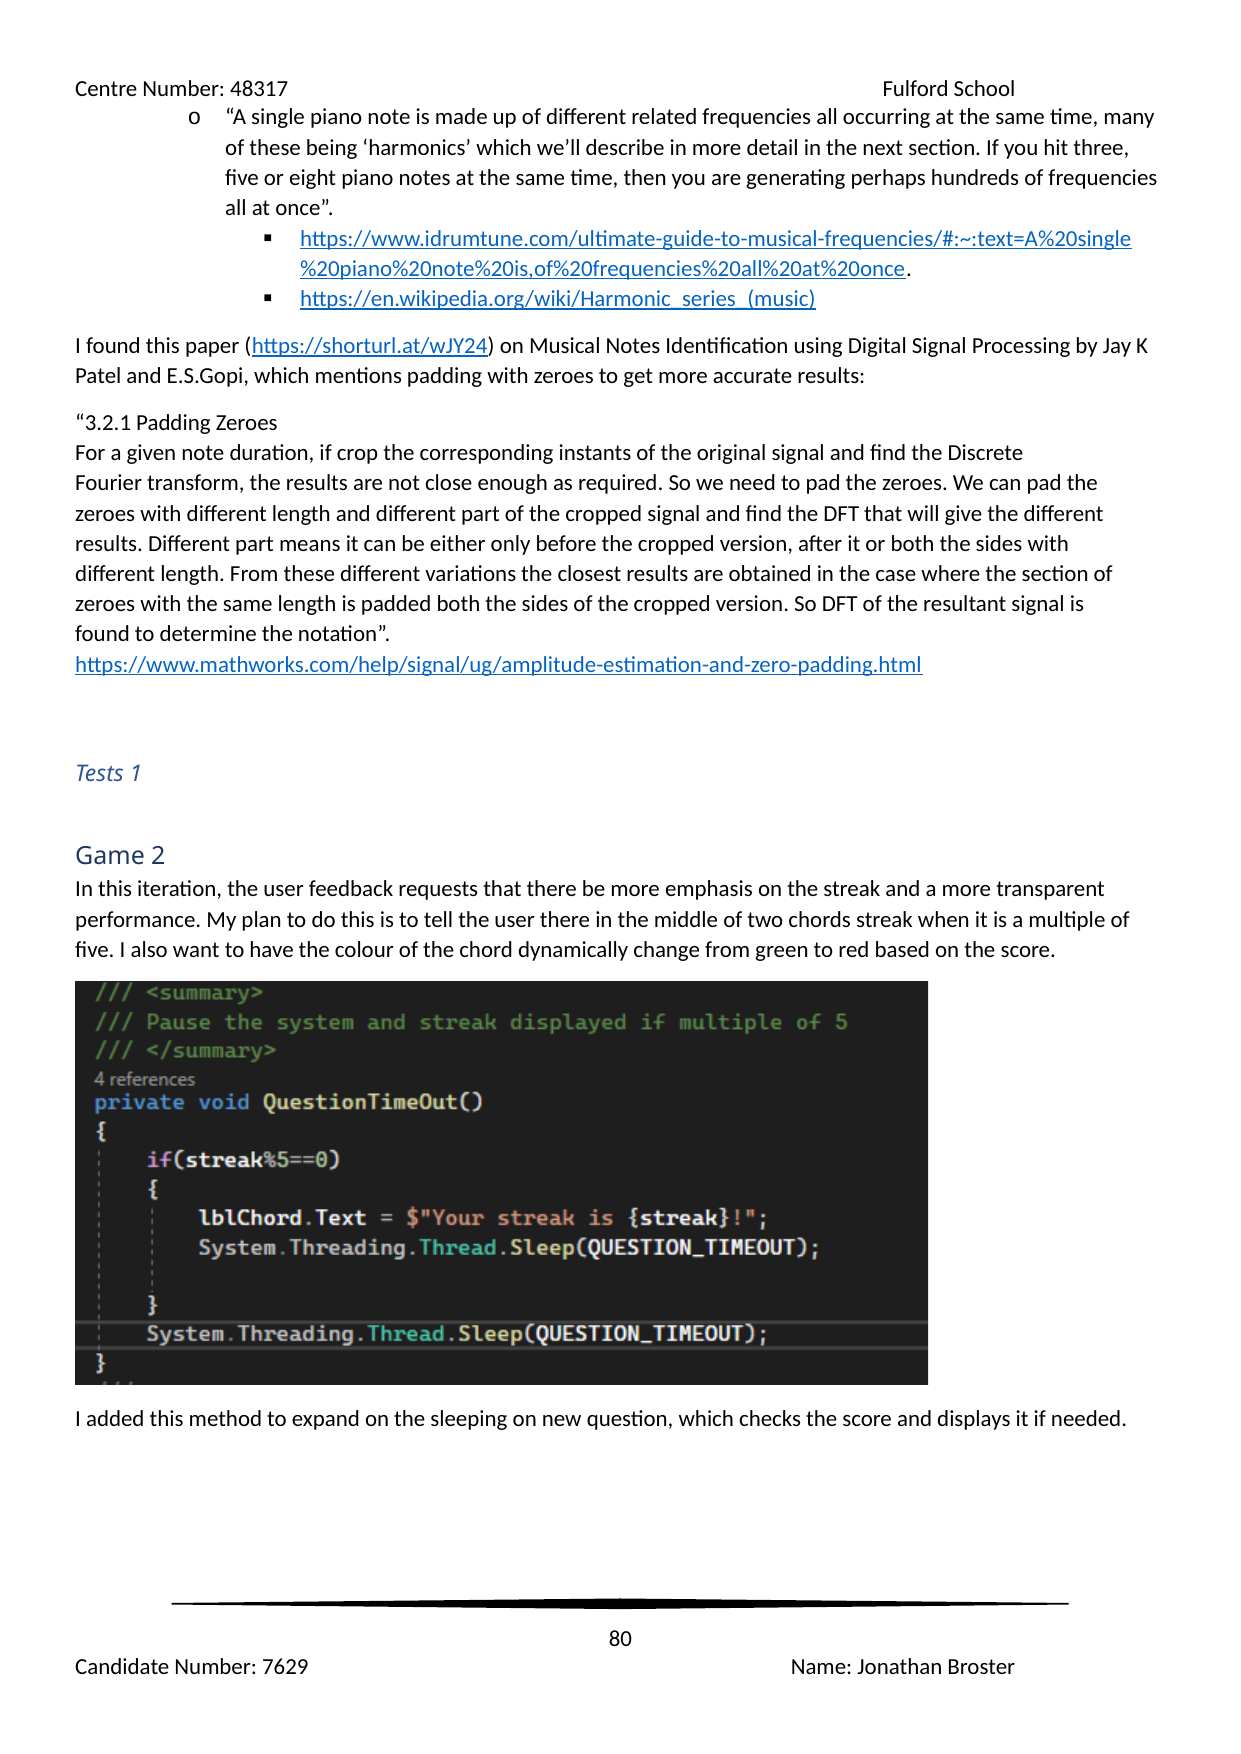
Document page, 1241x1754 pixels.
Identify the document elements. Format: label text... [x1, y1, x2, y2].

text zeroes with different length and different part of the cropped signal and find the DFT that will give the different [75, 499, 1165, 527]
text results. Different part means it can be either only before the cropped version, after it or both the sides with [75, 529, 1165, 557]
text For a given note duration, if crop the corresponding instants of the original signal and find the Discrete [75, 438, 1165, 466]
text https://www.mathworks.com/help/signal/ug/amplitude-estimation-and-zero-padding.html [75, 650, 1165, 678]
text Fourier transform, the results are not close enough as required. So we need to pad the zeroes. We can pad the [75, 468, 1165, 497]
text In this iteration, the user feedback requests that there be more emphasis on the streak and a more transparent performance. My plan to do this is to tell the user there in the middle of two chords streak when it is a multiple of five. I also want to have the colour of the chord dynamically change from green to red based on the score. [75, 874, 1165, 963]
subtitle Tests 1 [75, 757, 1165, 788]
text I added this method to expand on the sleeping on new question, which checks the score and displays it if needed. [75, 1404, 1165, 1432]
text I found this paper (https://shorturl.at/wJY24) on Musical Notes Identification using Digital Signal Processing by Jay K Patel and E.S.Gopi, which mentions padding with zeroes to get more accurate results: [75, 331, 1165, 389]
list https://en.wikipedia.org/wiki/Harmonic_series_(music) [262, 284, 1165, 312]
text “3.2.1 Padding Zeroes [75, 408, 1165, 436]
list “A single piano note is made up of different related frequencies all occurring at the same time, many of these being ‘harmonics’ which we’ll describe in more detail in the next section. If you hit three, five or eight piano notes at the same time, then you are generating perhaps hundreds of frequencies all at once”. [187, 102, 1165, 222]
subtitle Game 2 [75, 838, 1165, 872]
text different length. From these different variations the closest results are obtained in the case where the section of [75, 559, 1165, 587]
list https://www.idrumtune.com/ultimate-guide-to-musical-frequencies/#:~:text=A%20single%20piano%20note%20is,of%20frequencies%20all%20at%20once. [262, 224, 1165, 282]
text zeroes with the same length is padded both the sides of the cropped version. So DFT of the resultant signal is [75, 589, 1165, 617]
text found to determine the notation”. [75, 619, 1165, 648]
picture [75, 981, 929, 1385]
